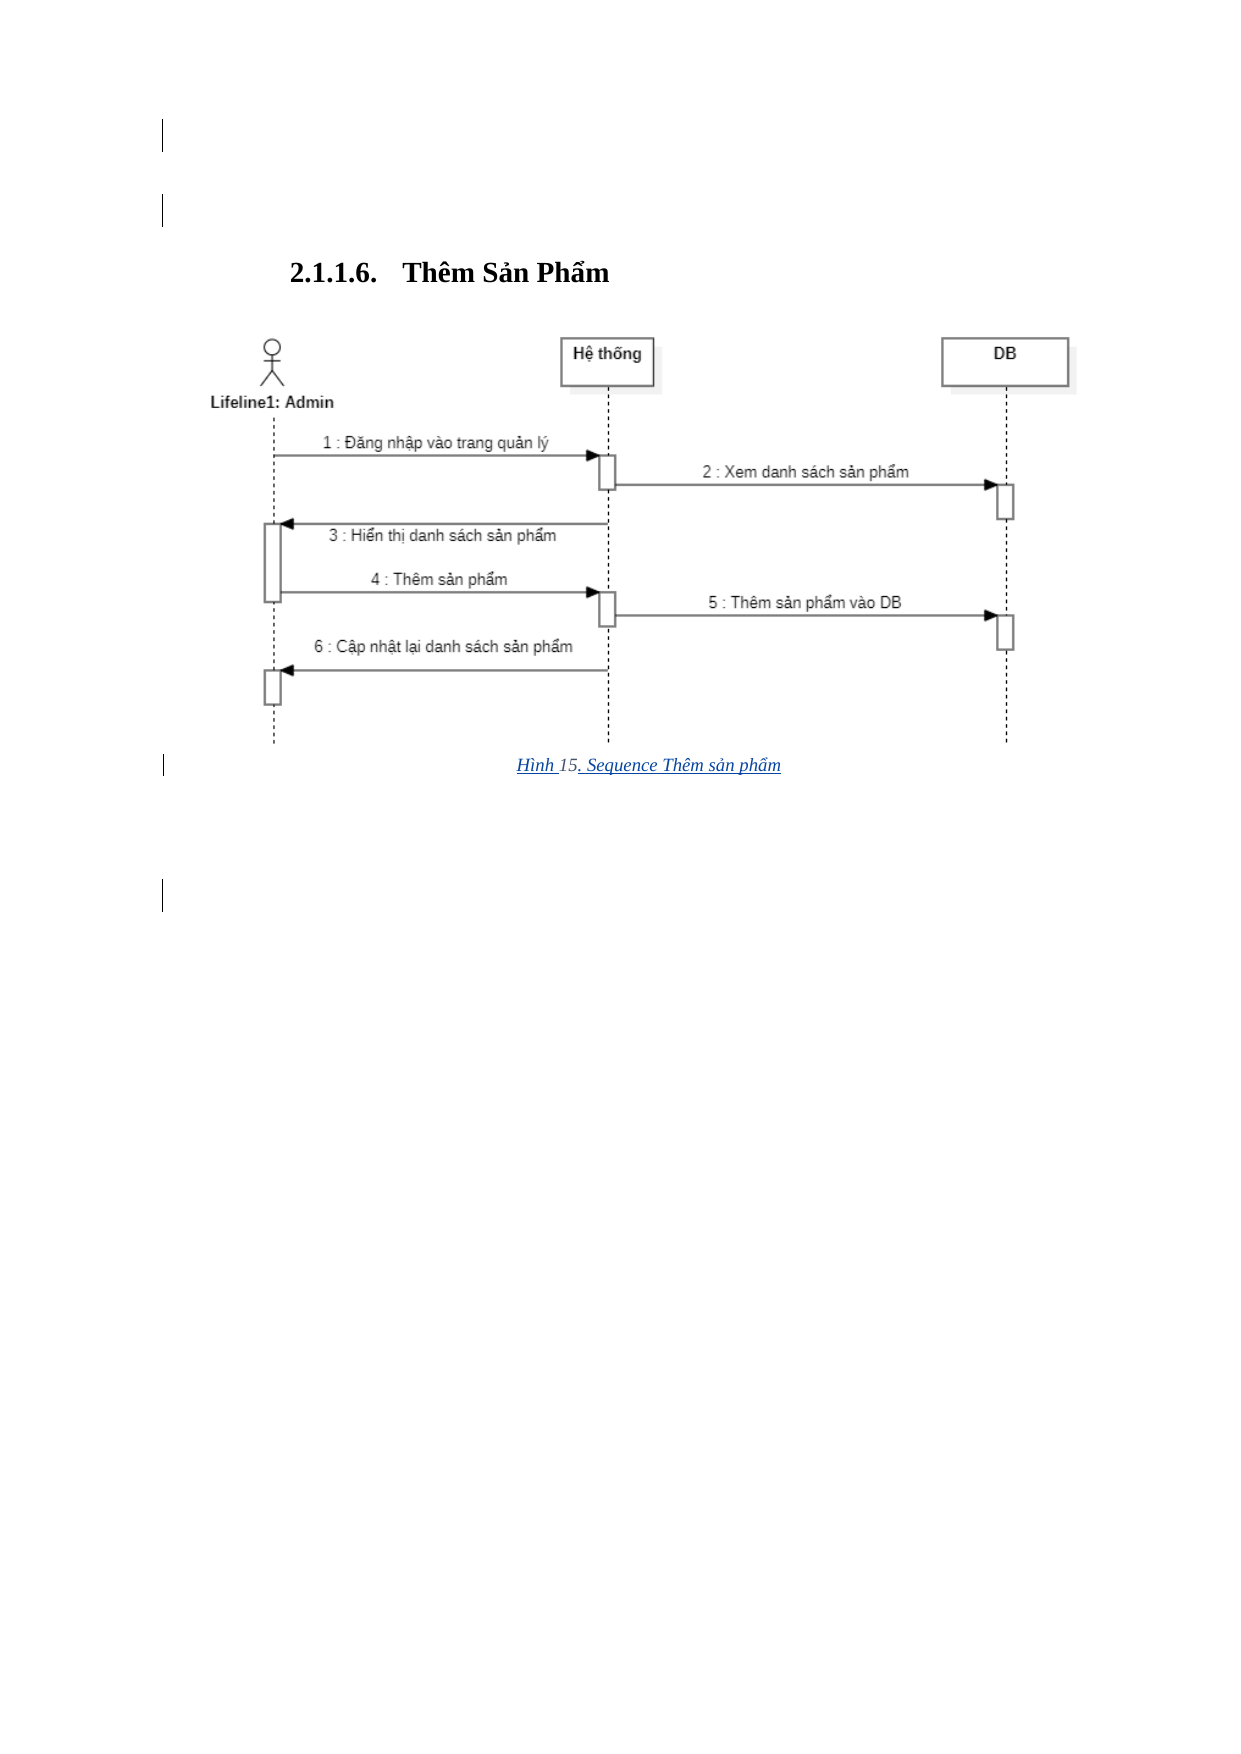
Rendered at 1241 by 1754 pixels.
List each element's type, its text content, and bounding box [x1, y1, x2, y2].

list Thêm Sản Phẩm [289, 255, 1122, 288]
picture [177, 325, 1122, 745]
